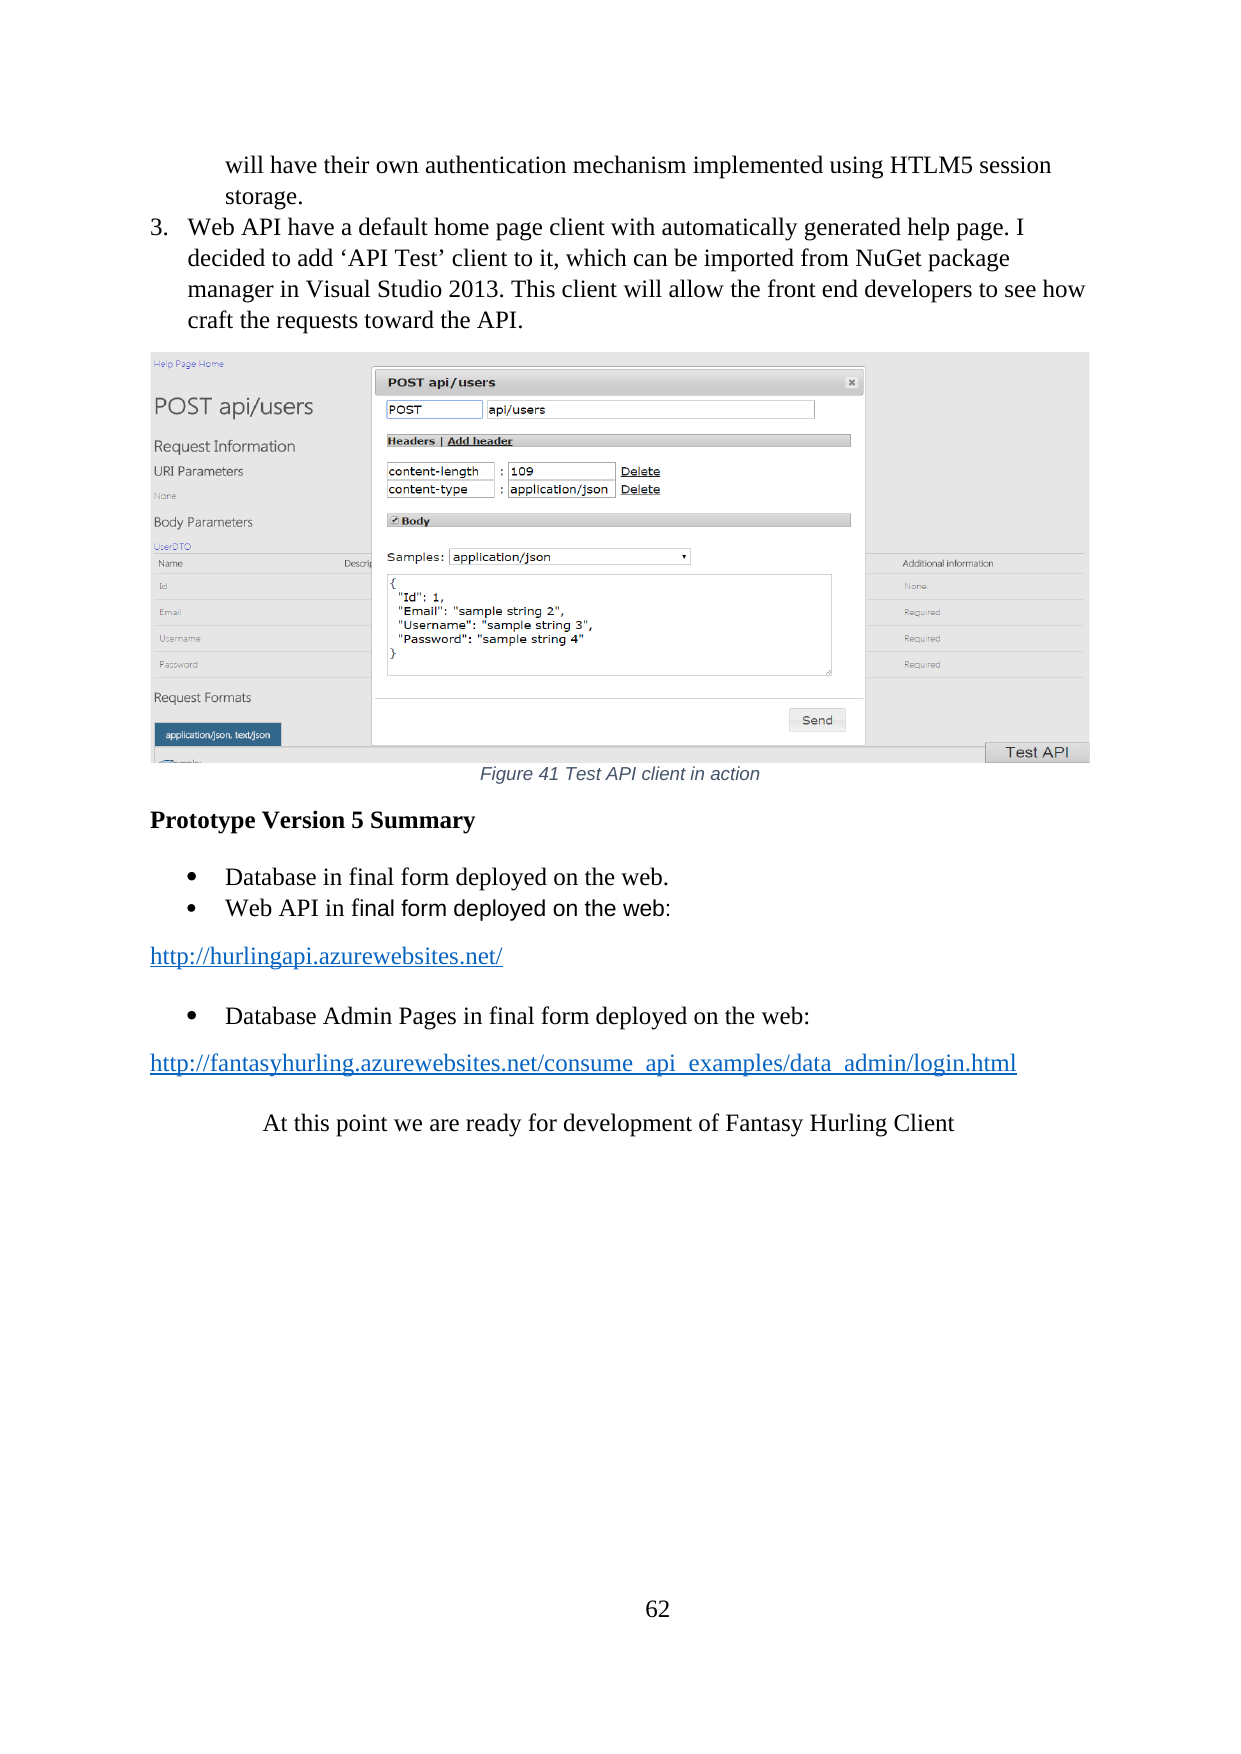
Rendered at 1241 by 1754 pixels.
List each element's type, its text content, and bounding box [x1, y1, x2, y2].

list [187, 150, 1090, 210]
list Web API in final form deployed on the web: [187, 893, 1090, 922]
list Database Admin Pages in final form deployed on the web: [187, 1001, 1090, 1029]
text At this point we are ready for development of Fantasy Hurling Client [187, 1108, 1090, 1137]
subtitle Prototype Version 5 Summary [150, 805, 1090, 833]
text http://fantasyhurling.azurewebsites.net/consume_api_examples/data_admin/login.html [150, 1048, 1090, 1077]
text http://hurlingapi.azurewebsites.net/ [150, 941, 1090, 970]
text Figure 41 Test API client in action [150, 763, 1090, 784]
list Web API have a default home page client with automatically generated help page. I decided to add ‘API Test’ client to it, which can be imported from NuGet package manager in Visual Studio 2013. This client will allow the front end developers to see how craft the requests toward the API. [150, 212, 1090, 334]
picture [150, 352, 1090, 763]
list Database in final form deployed on the web. [187, 862, 1090, 891]
